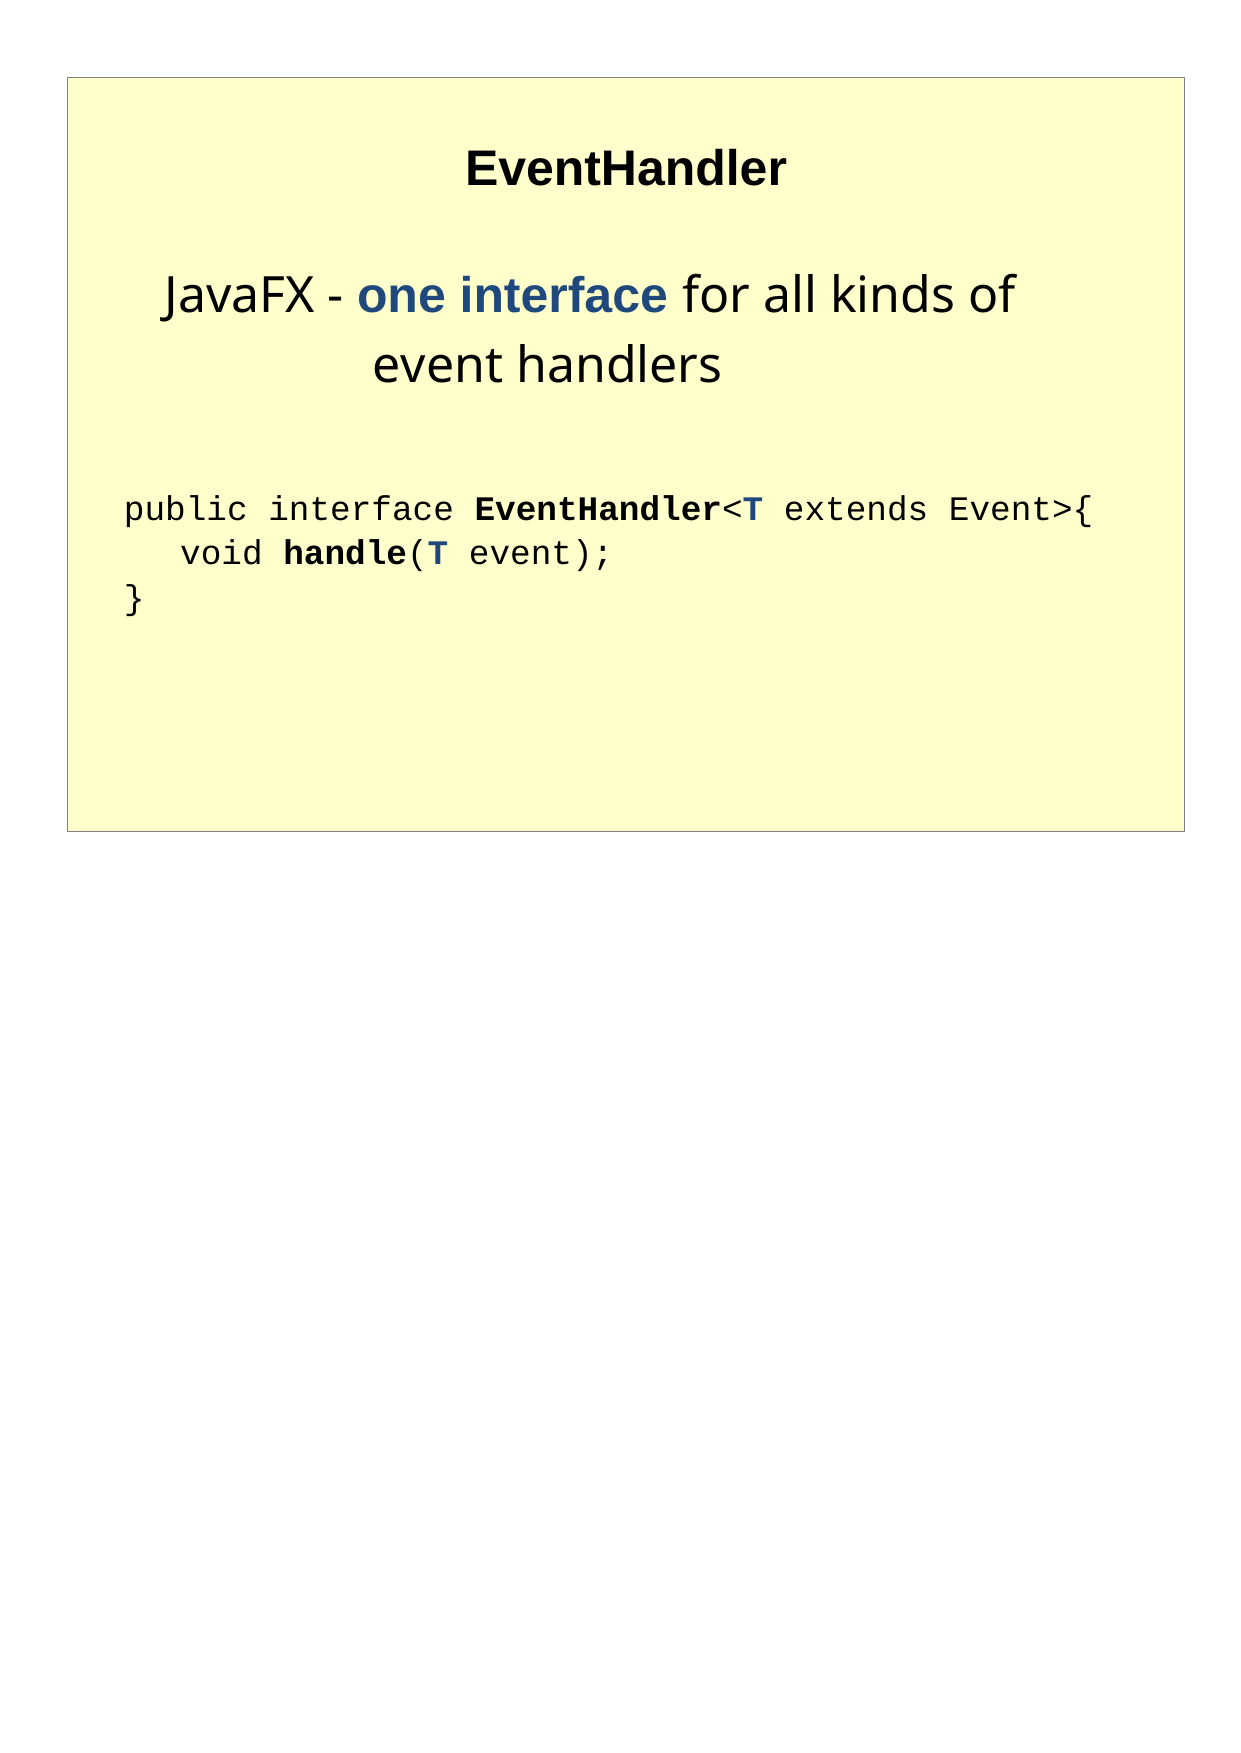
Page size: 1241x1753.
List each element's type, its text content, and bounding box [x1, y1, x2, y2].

text EventHandler [134, 138, 1117, 196]
text public interface EventHandler<T extends Event>{ void handle(T event); [124, 491, 1096, 575]
text JavaFX - one interface for all kinds of event handlers [164, 258, 1151, 397]
text } [124, 581, 1205, 616]
